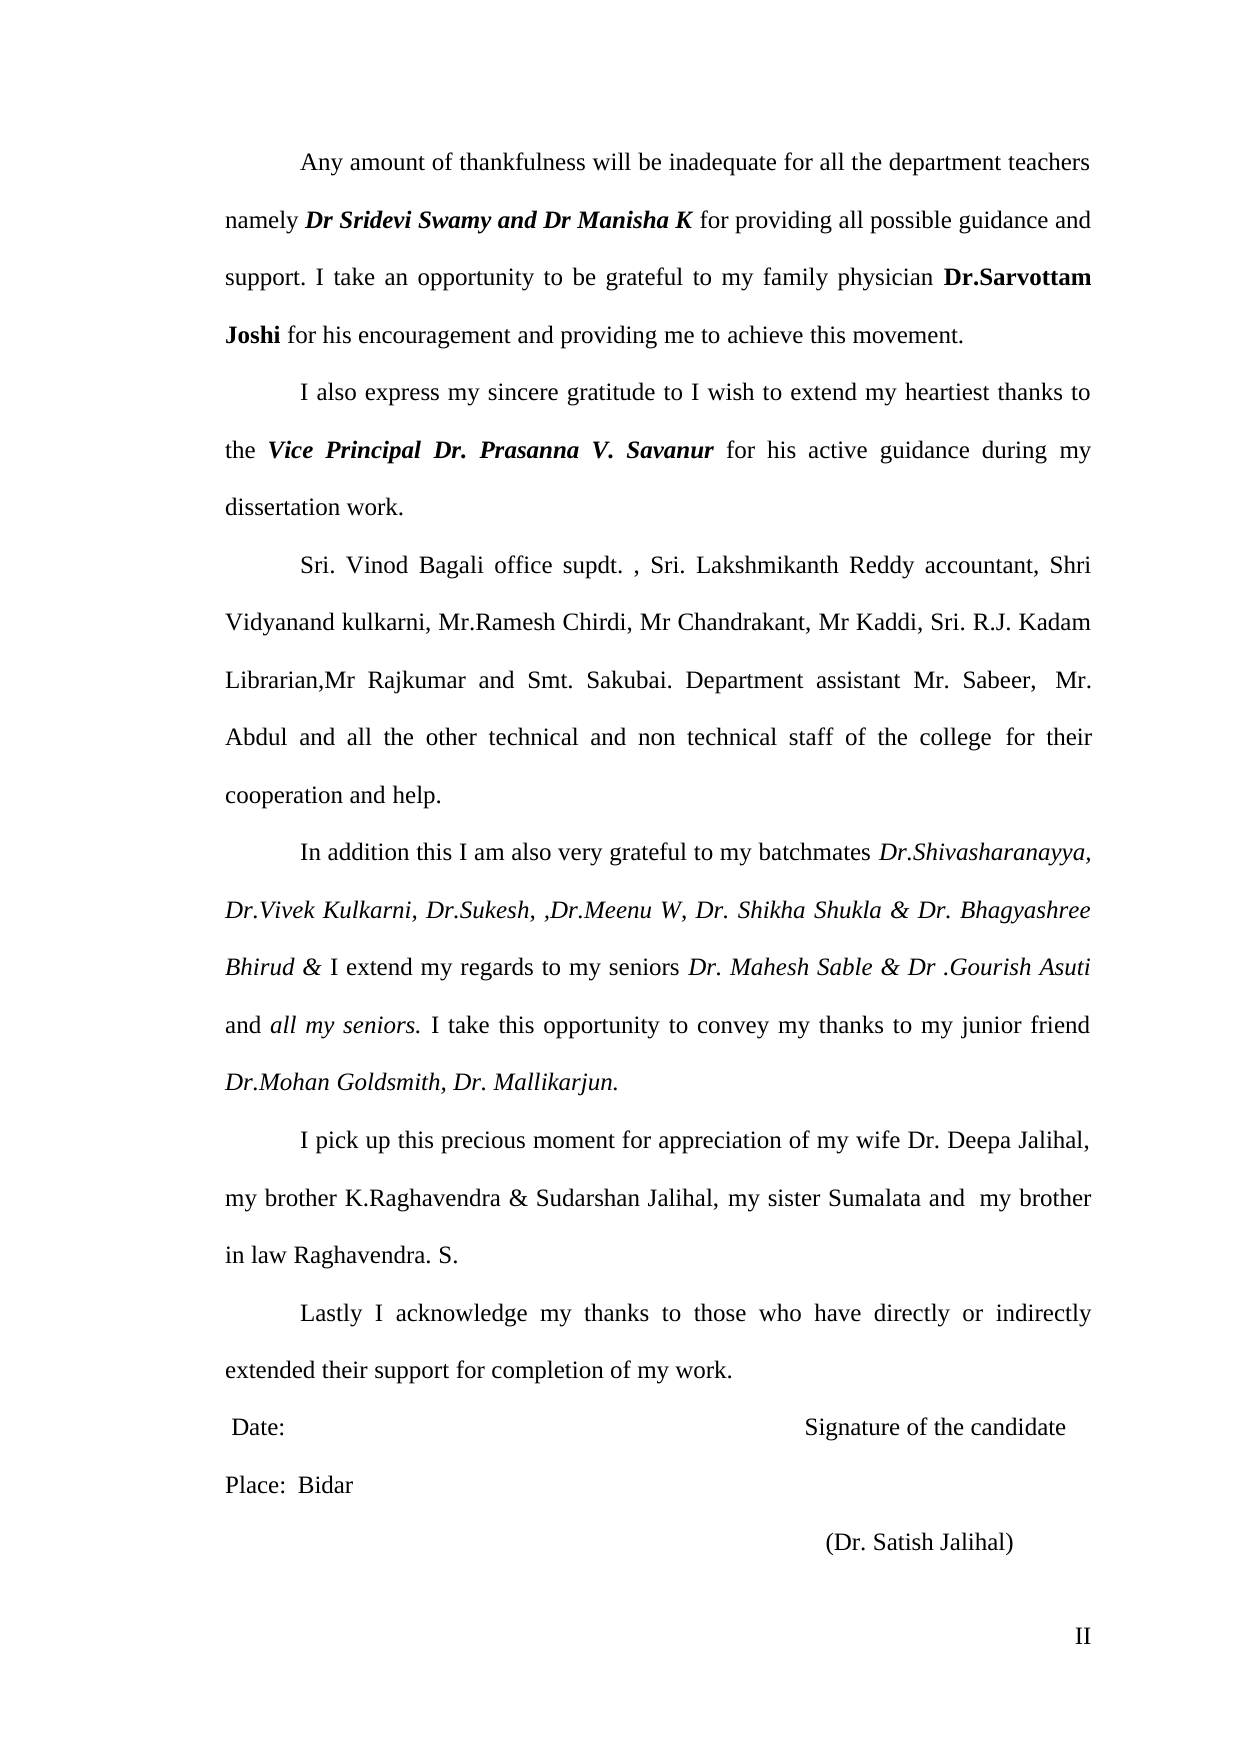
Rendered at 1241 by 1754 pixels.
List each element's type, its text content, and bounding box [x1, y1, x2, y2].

text I pick up this precious moment for appreciation of my wife Dr. Deepa Jalihal, my brother K.Raghavendra & Sudarshan Jalihal, my sister Sumalata and my brother in law Raghavendra. S. [225, 1125, 1092, 1269]
text I also express my sincere gratitude to I wish to extend my heartiest thanks to the Vice Principal Dr. Prasanna V. Savanur for his active guidance during my dissertation work. [225, 377, 1092, 521]
text Lastly I acknowledge my thanks to those who have directly or indirectly extended their support for completion of my work. [225, 1298, 1092, 1384]
text (Dr. Satish Jalihal) [175, 1527, 1013, 1556]
text Sri. Vinod Bagali office supdt. , Sri. Lakshmikanth Reddy accountant, Shri Vidyanand kulkarni, Mr.Ramesh Chirdi, Mr Chandrakant, Mr Kaddi, Sri. R.J. Kadam Librarian,Mr Rajkumar and Smt. Sakubai. Department assistant Mr. Sabeer, Mr. Abdul and all the other technical and non technical staff of the college for their cooperation and help. [225, 550, 1092, 809]
text In addition this I am also very grateful to my batchmates Dr.Shivasharanayya, Dr.Vivek Kulkarni, Dr.Sukesh, ,Dr.Meenu W, Dr. Shikha Shukla & Dr. Bhagyashree Bhirud & I extend my regards to my seniors Dr. Mahesh Sable & Dr .Gourish Asuti and all my seniors. I take this opportunity to convey my thanks to my junior friend Dr.Mohan Goldsmith, Dr. Mallikarjun. [225, 837, 1091, 1096]
text Place: Bidar [225, 1470, 1115, 1498]
text Date: Signature of the candidate [231, 1413, 1115, 1441]
text Any amount of thankfulness will be inadequate for all the department teachers namely Dr Sridevi Swamy and Dr Manisha K for providing all possible guidance and support. I take an opportunity to be grateful to my family physician Dr.Sarvottam Joshi for his encouragement and providing me to achieve this movement. [225, 147, 1092, 348]
